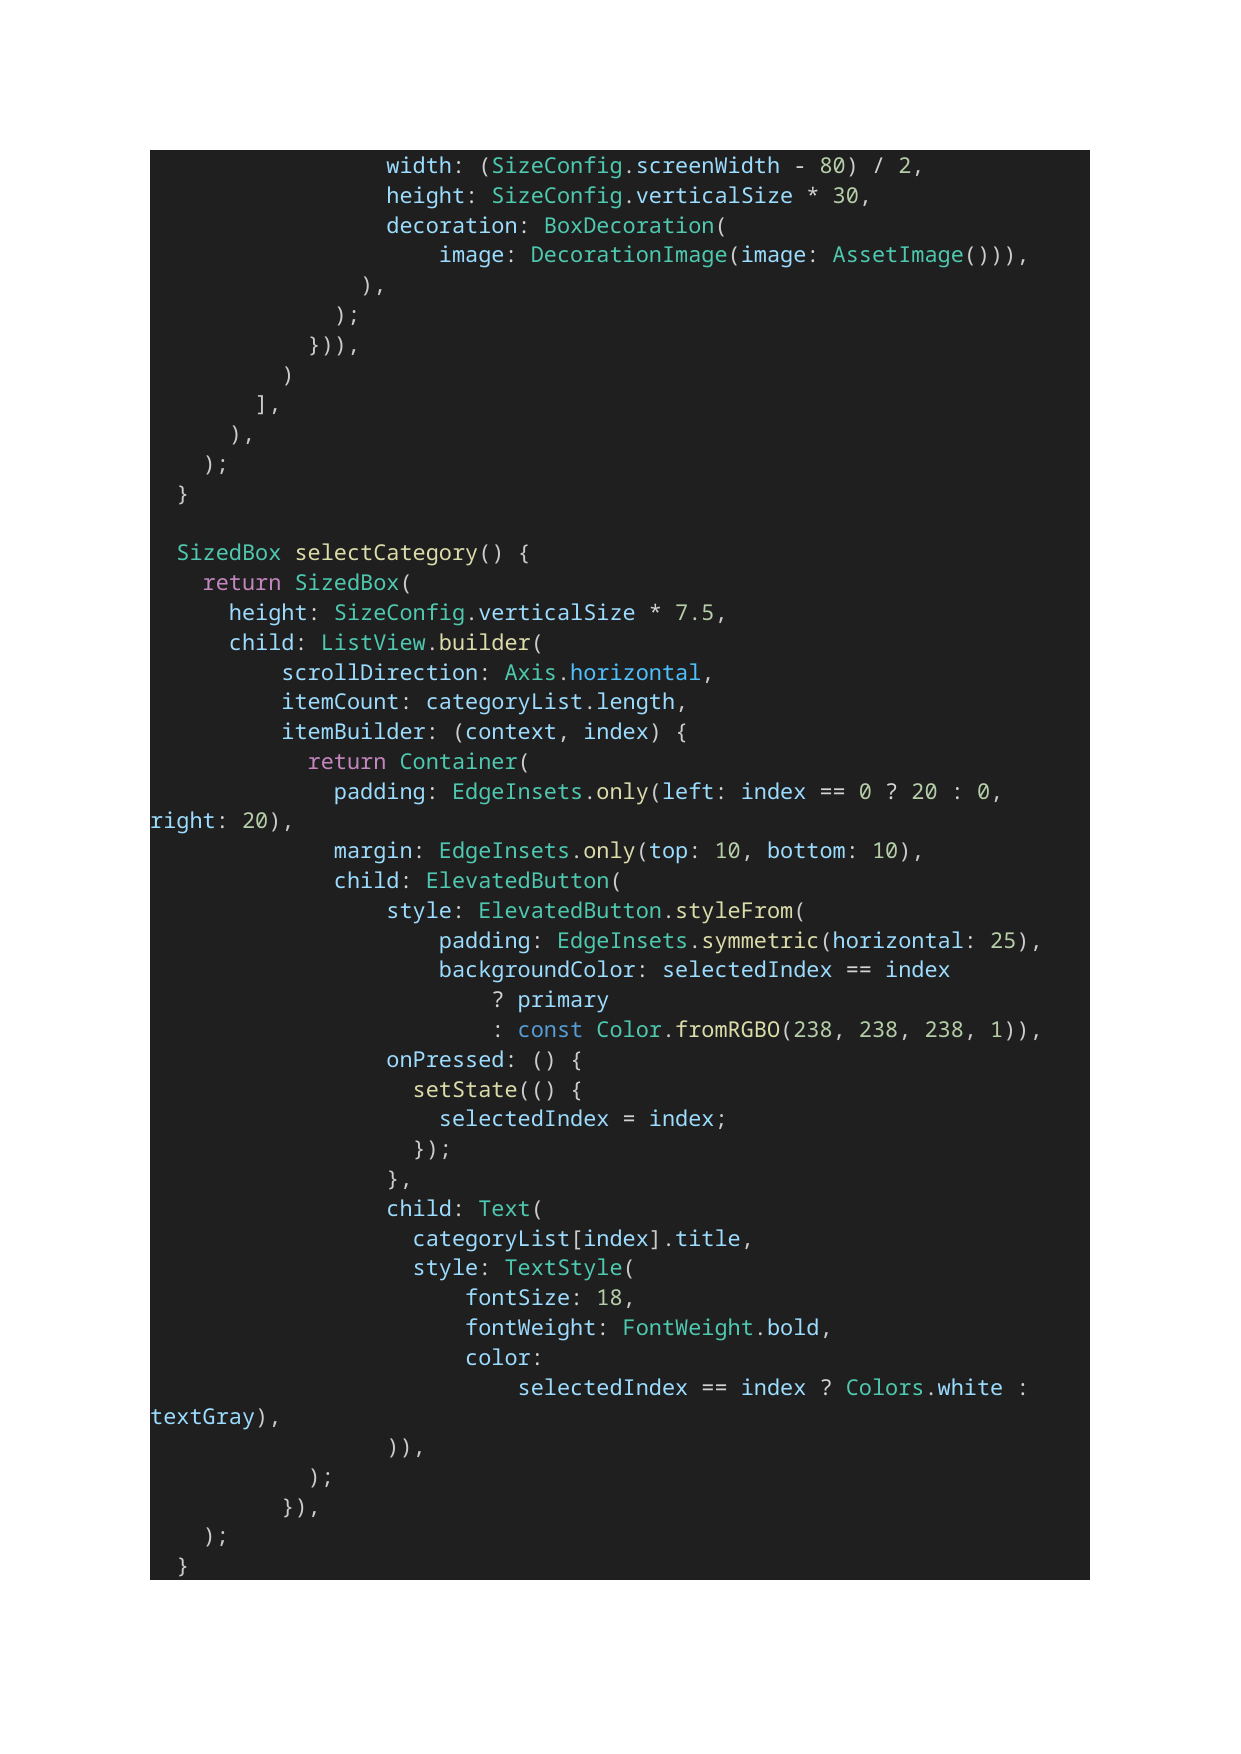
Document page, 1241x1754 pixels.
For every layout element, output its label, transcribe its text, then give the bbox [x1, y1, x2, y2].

text ); [150, 299, 1090, 329]
text onPressed: () { [150, 1044, 1090, 1073]
text image: DecorationImage(image: AssetImage())), [150, 239, 1090, 269]
text ), [150, 418, 1090, 448]
text selectedIndex == index ? Colors.white : textGray), [150, 1371, 1090, 1431]
text setState(() { [150, 1073, 1090, 1103]
text ); [150, 1520, 1090, 1550]
text fontWeight: FontWeight.bold, [150, 1312, 1090, 1342]
text } [150, 1550, 1090, 1580]
text : const Color.fromRGBO(238, 238, 238, 1)), [150, 1014, 1090, 1044]
text child: ElevatedButton( [150, 865, 1090, 895]
text return Container( [150, 746, 1090, 776]
text ) [150, 358, 1090, 388]
text margin: EdgeInsets.only(top: 10, bottom: 10), [150, 835, 1090, 865]
text ? primary [150, 984, 1090, 1014]
text } [150, 478, 1090, 507]
text ); [150, 1461, 1090, 1491]
text padding: EdgeInsets.symmetric(horizontal: 25), [150, 924, 1090, 954]
text decoration: BoxDecoration( [150, 209, 1090, 239]
text width: (SizeConfig.screenWidth - 80) / 2, [150, 150, 1090, 180]
text itemCount: categoryList.length, [150, 686, 1090, 716]
text ); [150, 448, 1090, 478]
text child: Text( [150, 1193, 1090, 1222]
text }, [150, 1163, 1090, 1193]
text height: SizeConfig.verticalSize * 7.5, [150, 597, 1090, 627]
text child: ListView.builder( [150, 627, 1090, 656]
text style: TextStyle( [150, 1252, 1090, 1282]
text ), [150, 269, 1090, 299]
text SizedBox selectCategory() { [150, 537, 1090, 567]
text }), [150, 1491, 1090, 1520]
text }); [150, 1133, 1090, 1163]
text categoryList[index].title, [150, 1222, 1090, 1252]
text padding: EdgeInsets.only(left: index == 0 ? 20 : 0, right: 20), [150, 776, 1090, 835]
text height: SizeConfig.verticalSize * 30, [150, 180, 1090, 209]
text return SizedBox( [150, 567, 1090, 597]
text itemBuilder: (context, index) { [150, 716, 1090, 746]
text fontSize: 18, [150, 1282, 1090, 1312]
text color: [150, 1342, 1090, 1371]
text backgroundColor: selectedIndex == index [150, 954, 1090, 984]
text style: ElevatedButton.styleFrom( [150, 895, 1090, 924]
text })), [150, 329, 1090, 358]
text selectedIndex = index; [150, 1103, 1090, 1133]
text scrollDirection: Axis.horizontal, [150, 656, 1090, 686]
text )), [150, 1431, 1090, 1461]
text ], [150, 388, 1090, 418]
